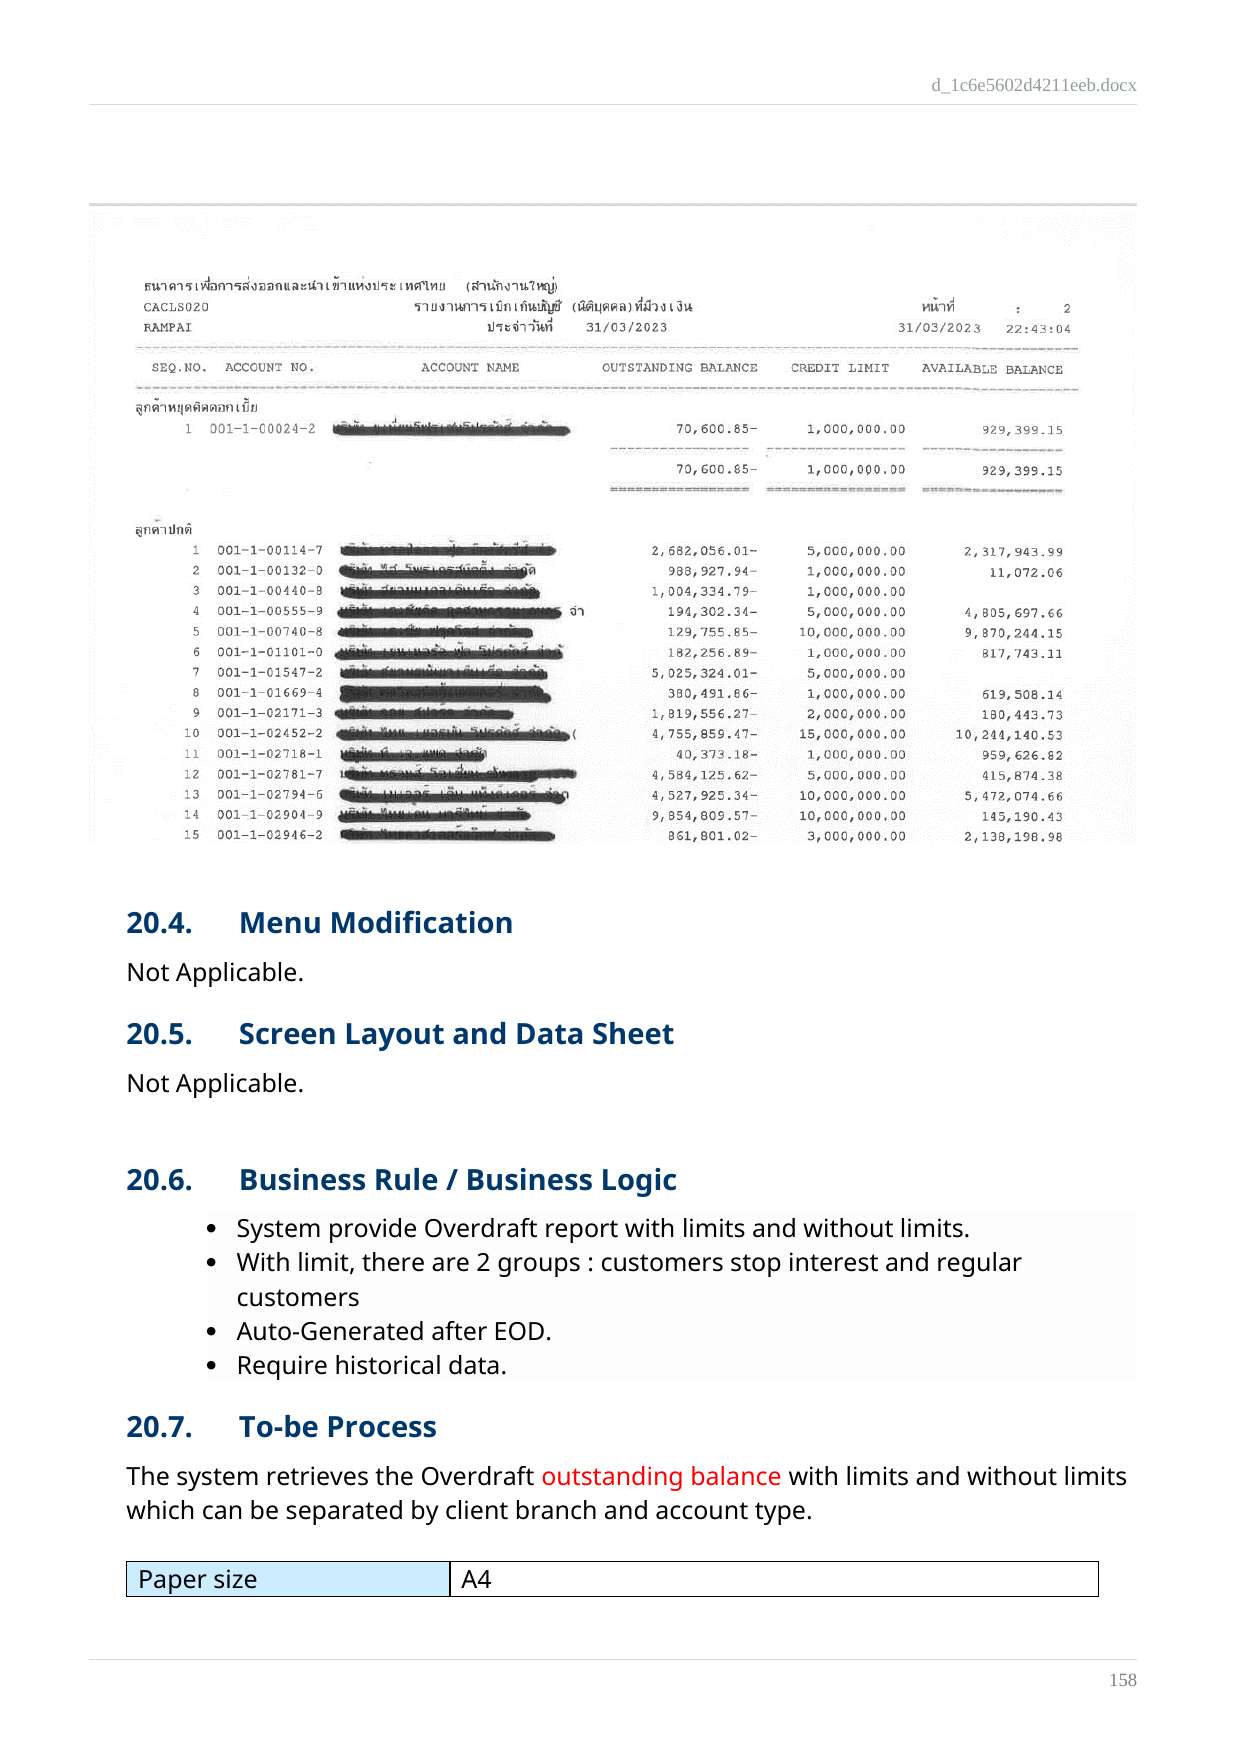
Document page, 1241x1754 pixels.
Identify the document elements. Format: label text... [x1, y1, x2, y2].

subtitle To-be Process [126, 1406, 1137, 1446]
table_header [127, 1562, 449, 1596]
list System provide Overdraft report with limits and without limits. [207, 1211, 1137, 1245]
text Not Applicable. [89, 1066, 1137, 1100]
text The system retrieves the Overdraft outstanding balance with limits and without limits which can be separated by client branch and account type. [126, 1458, 1137, 1527]
subtitle Menu Modification [126, 902, 1137, 942]
subtitle Screen Layout and Data Sheet [126, 1013, 1137, 1053]
list Auto-Generated after EOD. [207, 1313, 1137, 1347]
list Require historical data. [207, 1347, 1137, 1381]
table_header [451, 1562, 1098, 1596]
picture [88, 203, 1137, 844]
text Not Applicable. [89, 954, 1137, 988]
subtitle Business Rule / Business Logic [126, 1159, 1137, 1198]
list With limit, there are 2 groups : customers stop interest and regular customers [207, 1245, 1137, 1313]
